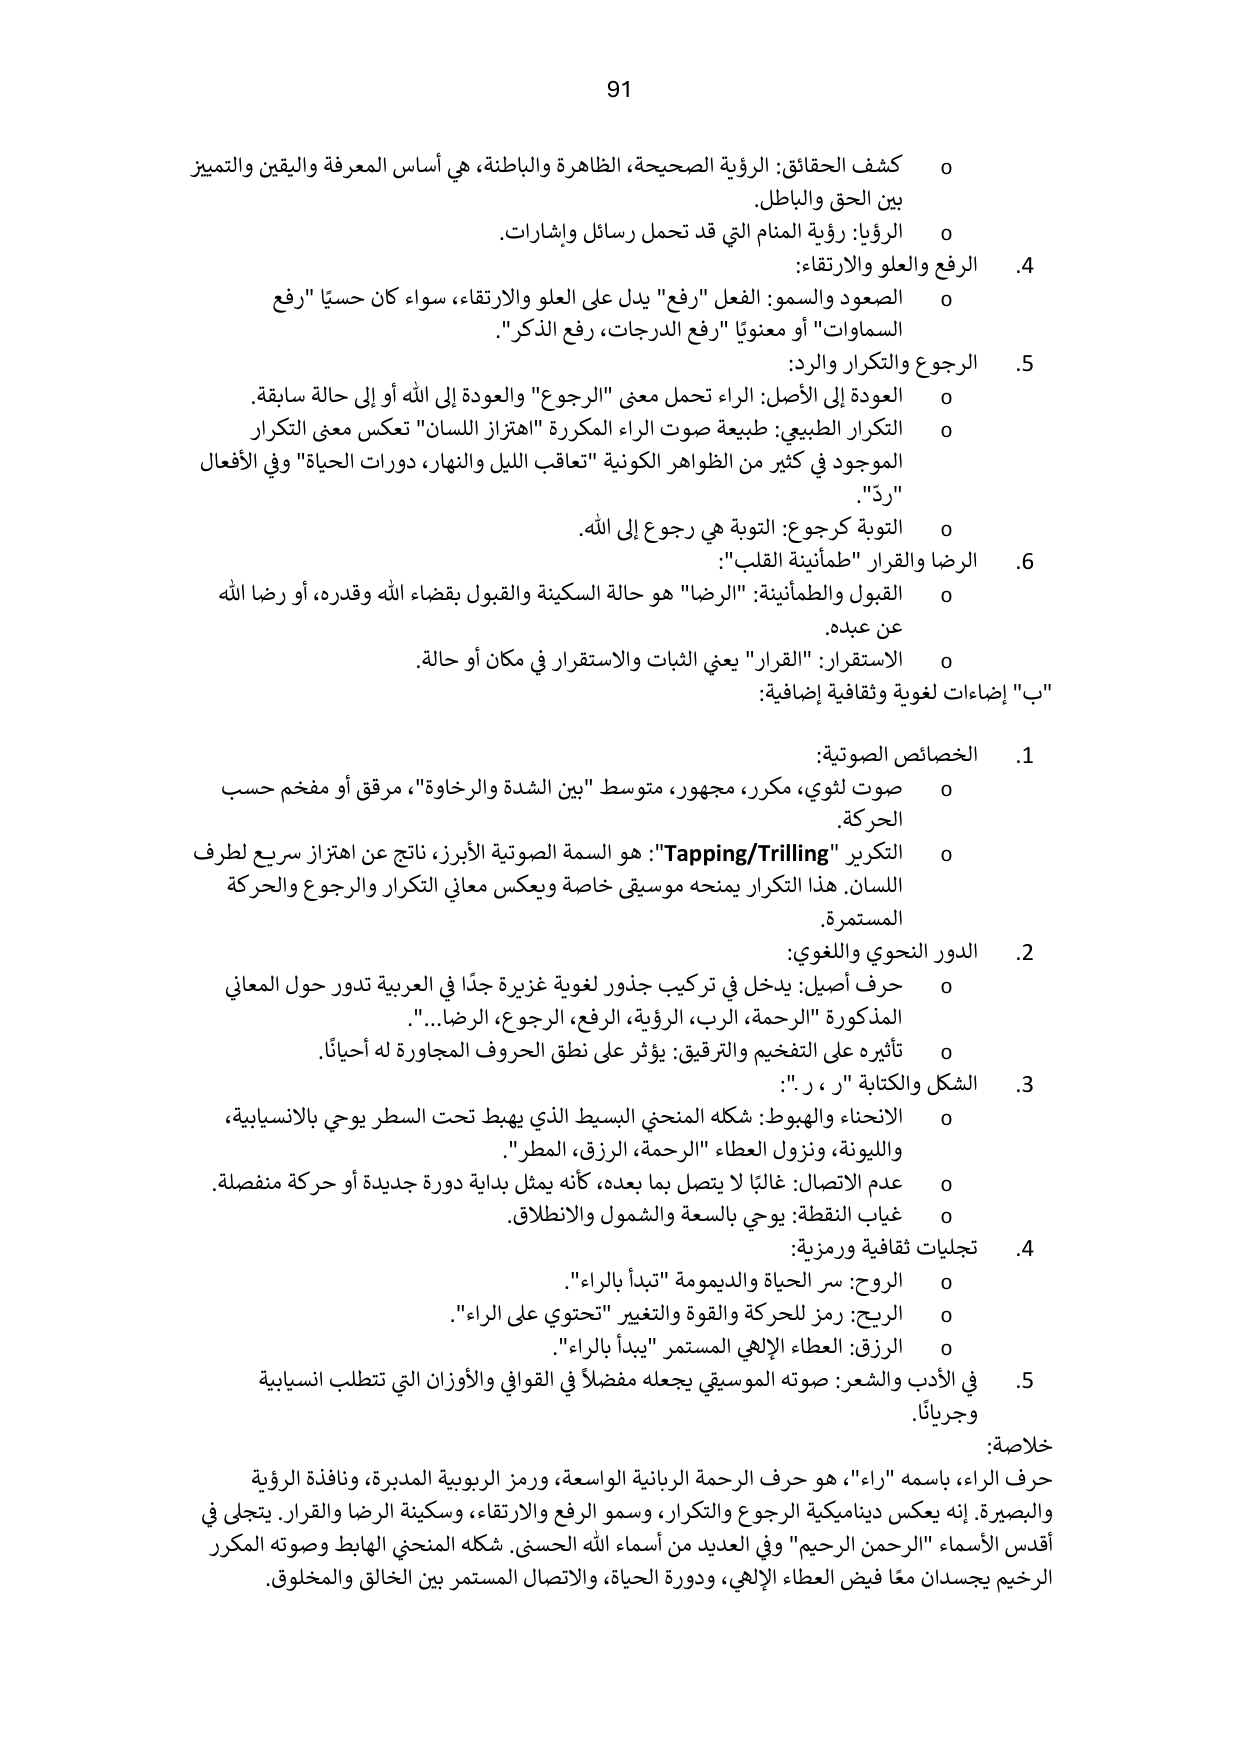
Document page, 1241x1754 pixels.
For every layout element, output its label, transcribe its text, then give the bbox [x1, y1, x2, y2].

list حرف أصيل: يدخل في تركيب جذور لغوية غزيرة جدًا في العربية تدور حول المعاني المذكورة "الرحمة، الرب، الرؤية، الرفع، الرجوع، الرضا...". [187, 969, 940, 1033]
list الروح: سر الحياة والديمومة "تبدأ بالراء". [187, 1265, 940, 1296]
list الرضا والقرار "طمأنينة القلب": [187, 545, 1015, 576]
list عدم الاتصال: غالبًا لا يتصل بما بعده، كأنه يمثل بداية دورة جديدة أو حركة منفصلة. [187, 1167, 940, 1197]
list الاستقرار: "القرار" يعني الثبات والاستقرار في مكان أو حالة. [187, 644, 940, 674]
list الخصائص الصوتية: [187, 739, 1015, 769]
list القبول والطمأنينة: "الرضا" هو حالة السكينة والقبول بقضاء الله وقدره، أو رضا الله عن عبده. [187, 578, 940, 641]
list صوت لثوي، مكرر، مجهور، متوسط "بين الشدة والرخاوة"، مرقق أو مفخم حسب الحركة. [187, 772, 940, 835]
list التكرار الطبيعي: طبيعة صوت الراء المكررة "اهتزاز اللسان" تعكس معنى التكرار الموجود في كثير من الظواهر الكونية "تعاقب الليل والنهار، دورات الحياة" وفي الأفعال "ردّ". [187, 413, 940, 510]
list التوبة كرجوع: التوبة هي رجوع إلى الله. [187, 512, 940, 543]
list كشف الحقائق: الرؤية الصحيحة، الظاهرة والباطنة، هي أساس المعرفة واليقين والتمييز بين الحق والباطل. [187, 150, 940, 213]
list الدور النحوي واللغوي: [187, 936, 1015, 967]
text "ب" إضاءات لغوية وثقافية إضافية: [187, 677, 1053, 707]
list الريح: رمز للحركة والقوة والتغيير "تحتوي على الراء". [187, 1298, 940, 1329]
list الرزق: العطاء الإلهي المستمر "يبدأ بالراء". [187, 1331, 940, 1362]
text خلاصة: حرف الراء، باسمه "راء"، هو حرف الرحمة الربانية الواسعة، ورمز الربوبية المدبرة، ونافذة الرؤية والبصيرة. إنه يعكس ديناميكية الرجوع والتكرار، وسمو الرفع والارتقاء، وسكينة الرضا والقرار. يتجلى في أقدس الأسماء "الرحمن الرحيم" وفي العديد من أسماء الله الحسنى. شكله المنحني الهابط وصوته المكرر الرخيم يجسدان معًا فيض العطاء الإلهي، ودورة الحياة، والاتصال المستمر بين الخالق والمخلوق. [187, 1430, 1053, 1592]
list الرجوع والتكرار والرد: [187, 347, 1015, 378]
list الصعود والسمو: الفعل "رفع" يدل على العلو والارتقاء، سواء كان حسيًا "رفع السماوات" أو معنويًا "رفع الدرجات، رفع الذكر". [187, 282, 940, 345]
list غياب النقطة: يوحي بالسعة والشمول والانطلاق. [187, 1199, 940, 1230]
list الرفع والعلو والارتقاء: [187, 249, 1015, 279]
list الانحناء والهبوط: شكله المنحني البسيط الذي يهبط تحت السطر يوحي بالانسيابية، والليونة، ونزول العطاء "الرحمة، الرزق، المطر". [187, 1101, 940, 1164]
list العودة إلى الأصل: الراء تحمل معنى "الرجوع" والعودة إلى الله أو إلى حالة سابقة. [187, 380, 940, 411]
list تأثيره على التفخيم والترقيق: يؤثر على نطق الحروف المجاورة له أحيانًا. [187, 1035, 940, 1066]
list الشكل والكتابة "ر ، ر ـ": [187, 1068, 1015, 1098]
list الرؤيا: رؤية المنام التي قد تحمل رسائل وإشارات. [187, 216, 940, 246]
list تجليات ثقافية ورمزية: [187, 1232, 1015, 1263]
list التكرير "Tapping/Trilling": هو السمة الصوتية الأبرز، ناتج عن اهتزاز سريع لطرف اللسان. هذا التكرار يمنحه موسيقى خاصة ويعكس معاني التكرار والرجوع والحركة المستمرة. [187, 837, 940, 934]
list في الأدب والشعر: صوته الموسيقي يجعله مفضلاً في القوافي والأوزان التي تتطلب انسيابية وجريانًا. [187, 1364, 1015, 1428]
